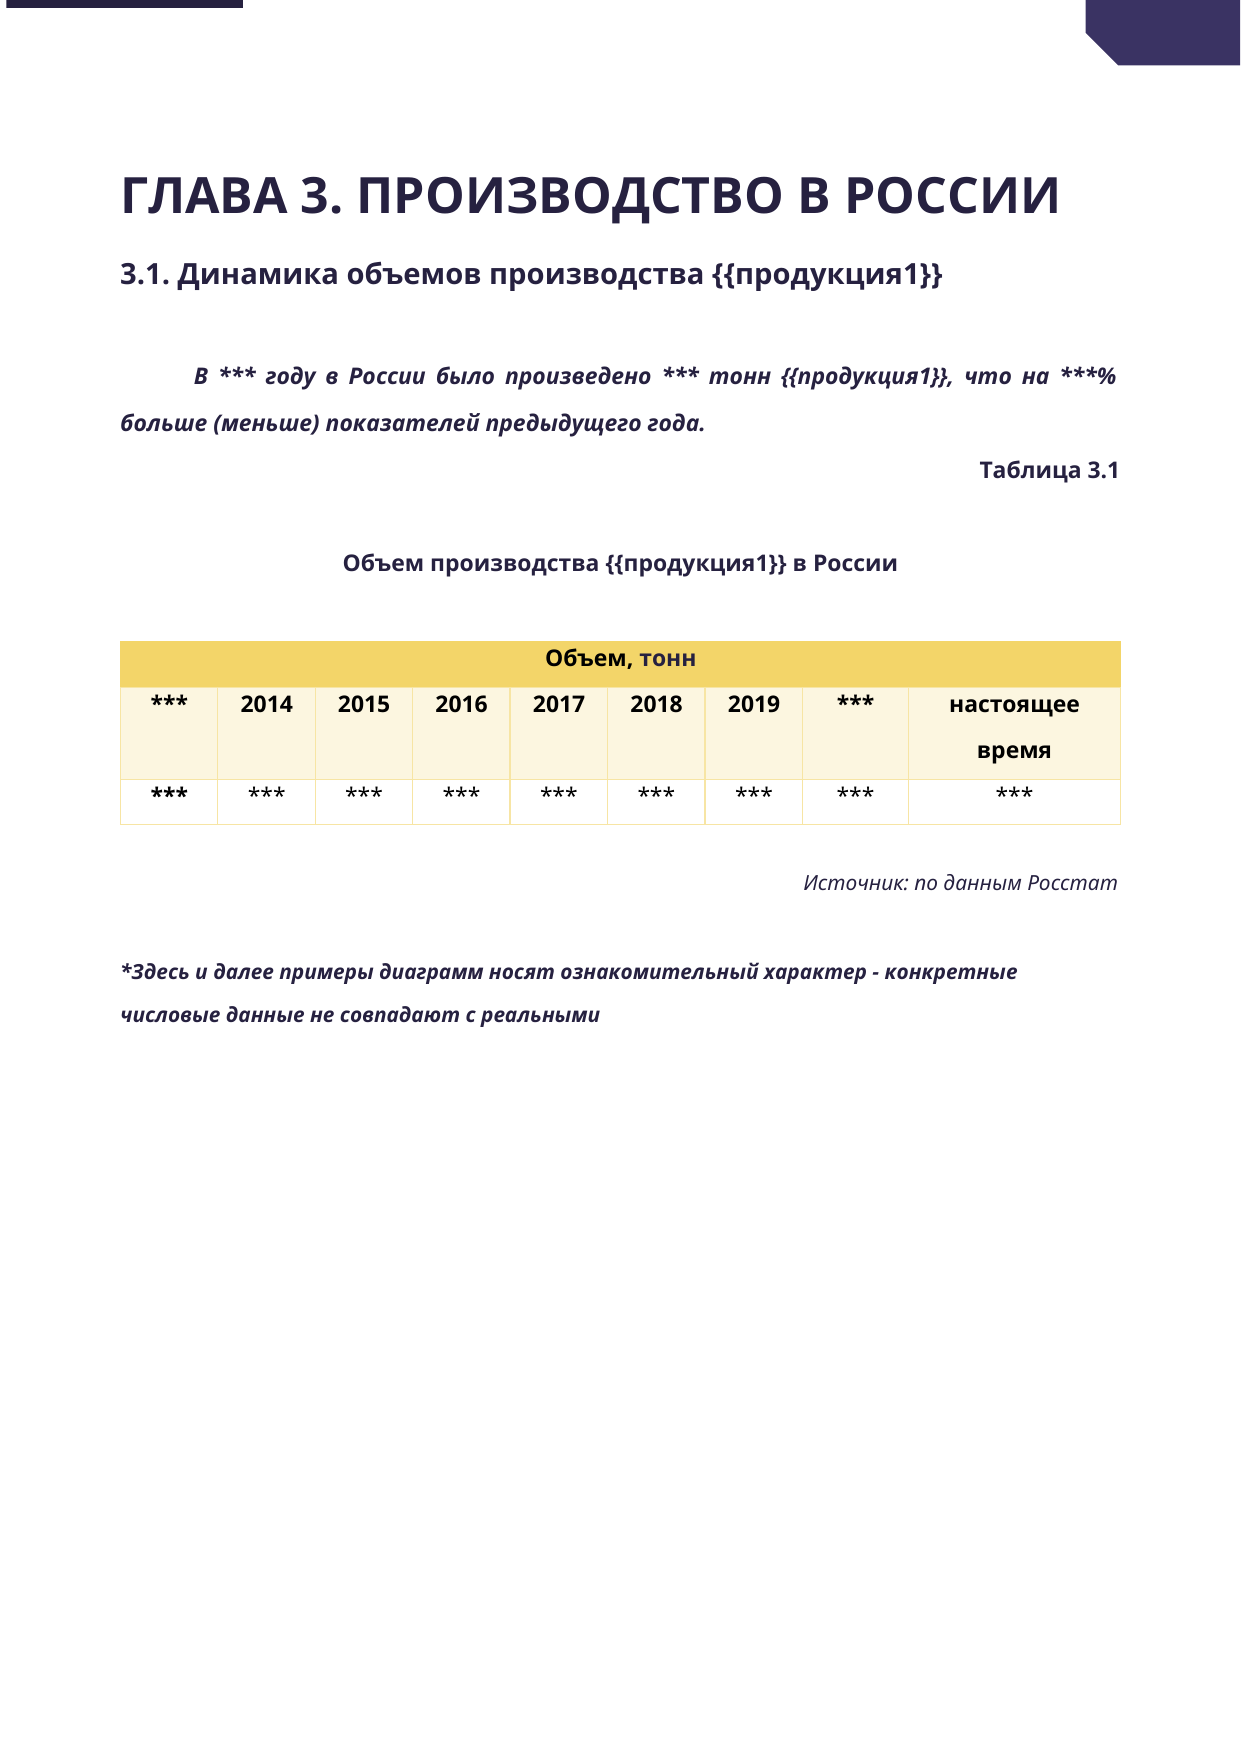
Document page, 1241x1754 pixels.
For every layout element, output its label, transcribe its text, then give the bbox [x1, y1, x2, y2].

table_cell *** [413, 780, 509, 824]
table_cell *** [909, 780, 1120, 824]
table_cell 2014 [218, 688, 315, 779]
table_cell *** [218, 780, 315, 824]
table_cell *** [511, 780, 607, 824]
table_cell 2016 [413, 688, 509, 779]
text Объем производства {{продукция1}} в России [120, 547, 1120, 579]
table_cell *** [706, 780, 802, 824]
text Таблица 3.1 [120, 454, 1120, 485]
text Источник: по данным Росстат [120, 868, 1120, 896]
table_cell *** [121, 780, 217, 824]
table_cell *** [608, 780, 704, 824]
subtitle 3.1. Динамика объемов производства {{продукция1}} [120, 253, 1120, 293]
table_cell 2015 [316, 688, 412, 779]
table_cell *** [803, 688, 908, 779]
text *Здесь и далее примеры диаграмм носят ознакомительный характер - конкретные числовые данные не совпадают с реальными [120, 957, 1120, 1028]
table_cell 2017 [511, 688, 607, 779]
text В *** году в России было произведено *** тонн {{продукция1}}, что на ***% больше (меньше) показателей предыдущего года. [120, 360, 1120, 438]
table_cell 2018 [608, 688, 704, 779]
table_cell 2019 [706, 688, 802, 779]
table_cell *** [121, 688, 217, 779]
subtitle ГЛАВА 3. ПРОИЗВОДСТВО В РОССИИ [120, 160, 1120, 228]
table_cell *** [316, 780, 412, 824]
table_header Объем, тонн [121, 642, 1120, 687]
table_cell *** [803, 780, 908, 824]
table_cell настоящее время [909, 688, 1120, 779]
